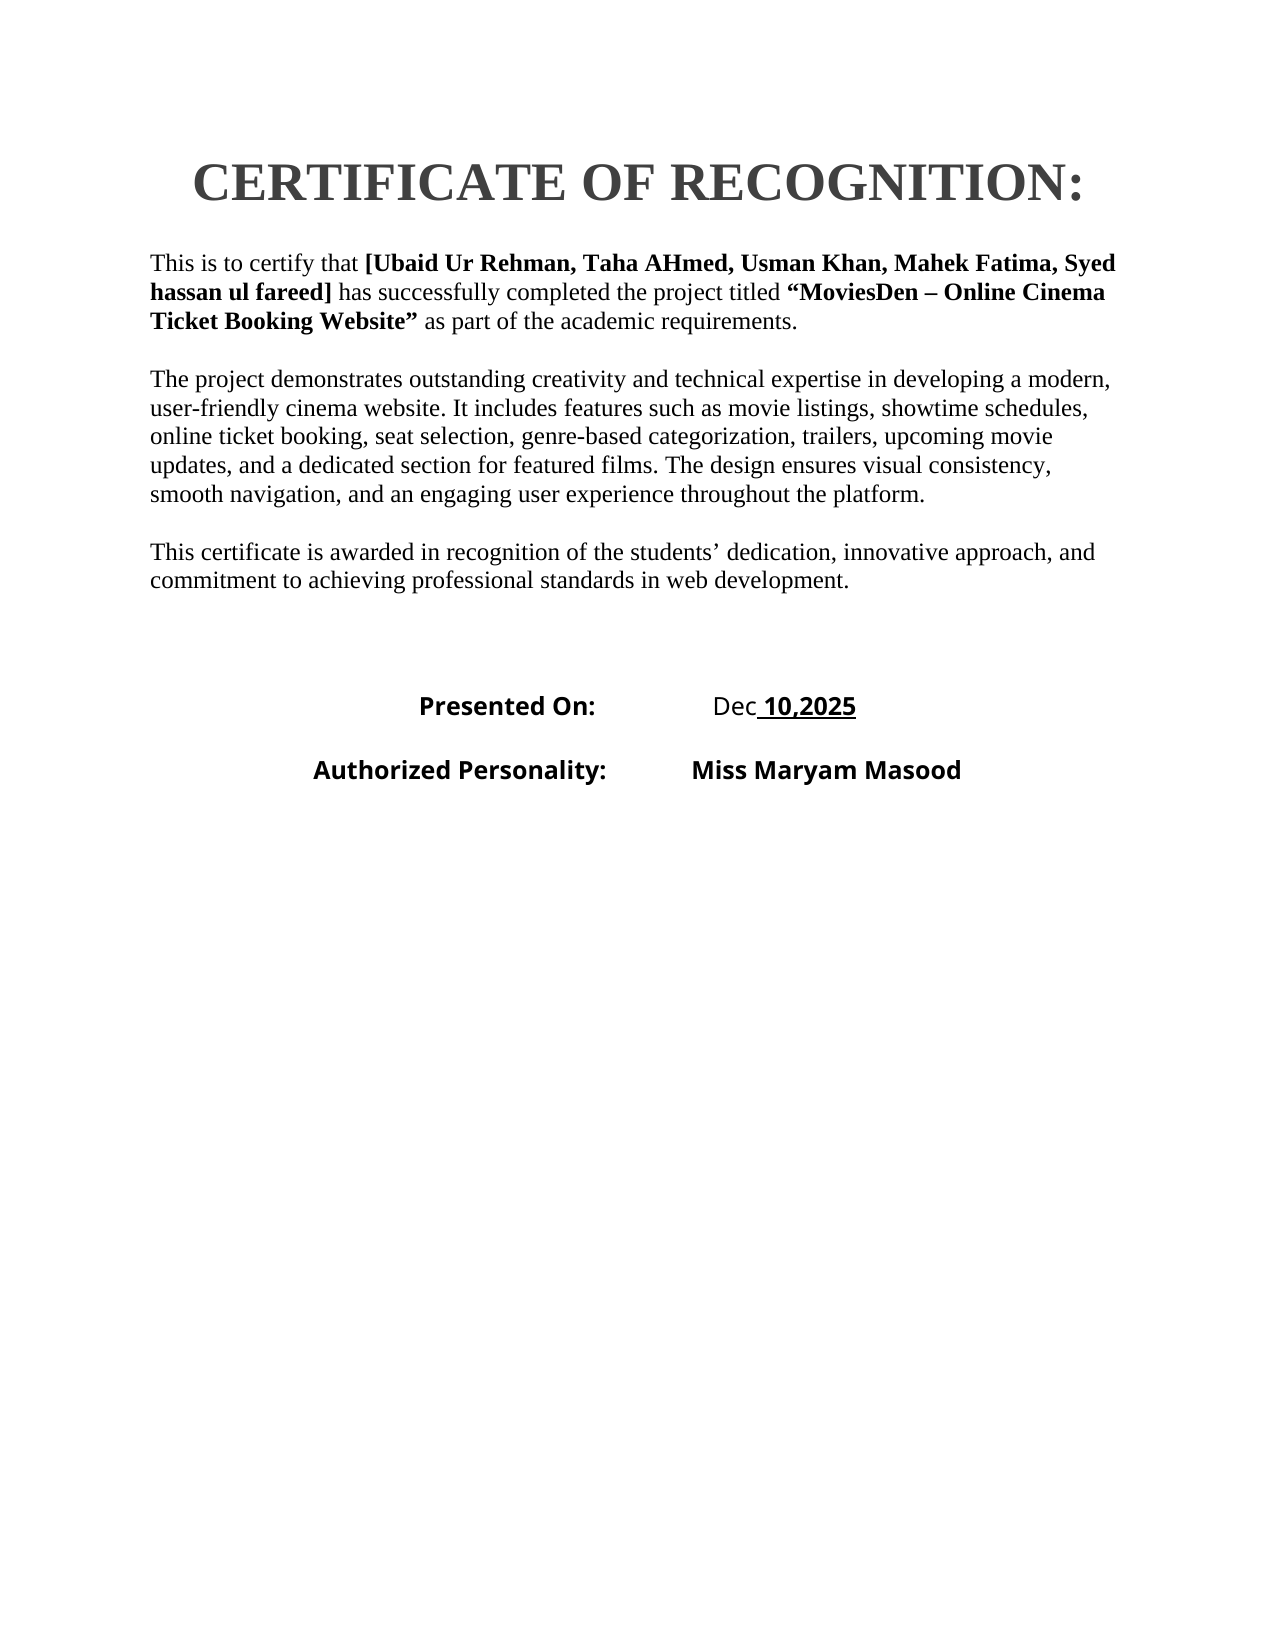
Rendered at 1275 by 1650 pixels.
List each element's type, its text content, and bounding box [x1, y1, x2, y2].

text The project demonstrates outstanding creativity and technical expertise in developing a modern, user-friendly cinema website. It includes features such as movie listings, showtime schedules, online ticket booking, seat selection, genre-based categorization, trailers, upcoming movie updates, and a dedicated section for featured films. The design ensures visual consistency, smooth navigation, and an engaging user experience throughout the platform. [150, 364, 1125, 508]
text This certificate is awarded in recognition of the students’ dedication, innovative approach, and commitment to achieving professional standards in web development. [150, 537, 1125, 594]
text Authorized Personality: Miss Maryam Masood [150, 753, 1125, 787]
text This is to certify that [Ubaid Ur Rehman, Taha AHmed, Usman Khan, Mahek Fatima, Syed hassan ul fareed] has successfully completed the project titled “MoviesDen – Online Cinema Ticket Booking Website” as part of the academic requirements. [150, 248, 1125, 335]
text Presented On: Dec 10,2025 [150, 688, 1125, 722]
text CERTIFICATE OF RECOGNITION: [152, 150, 1125, 212]
